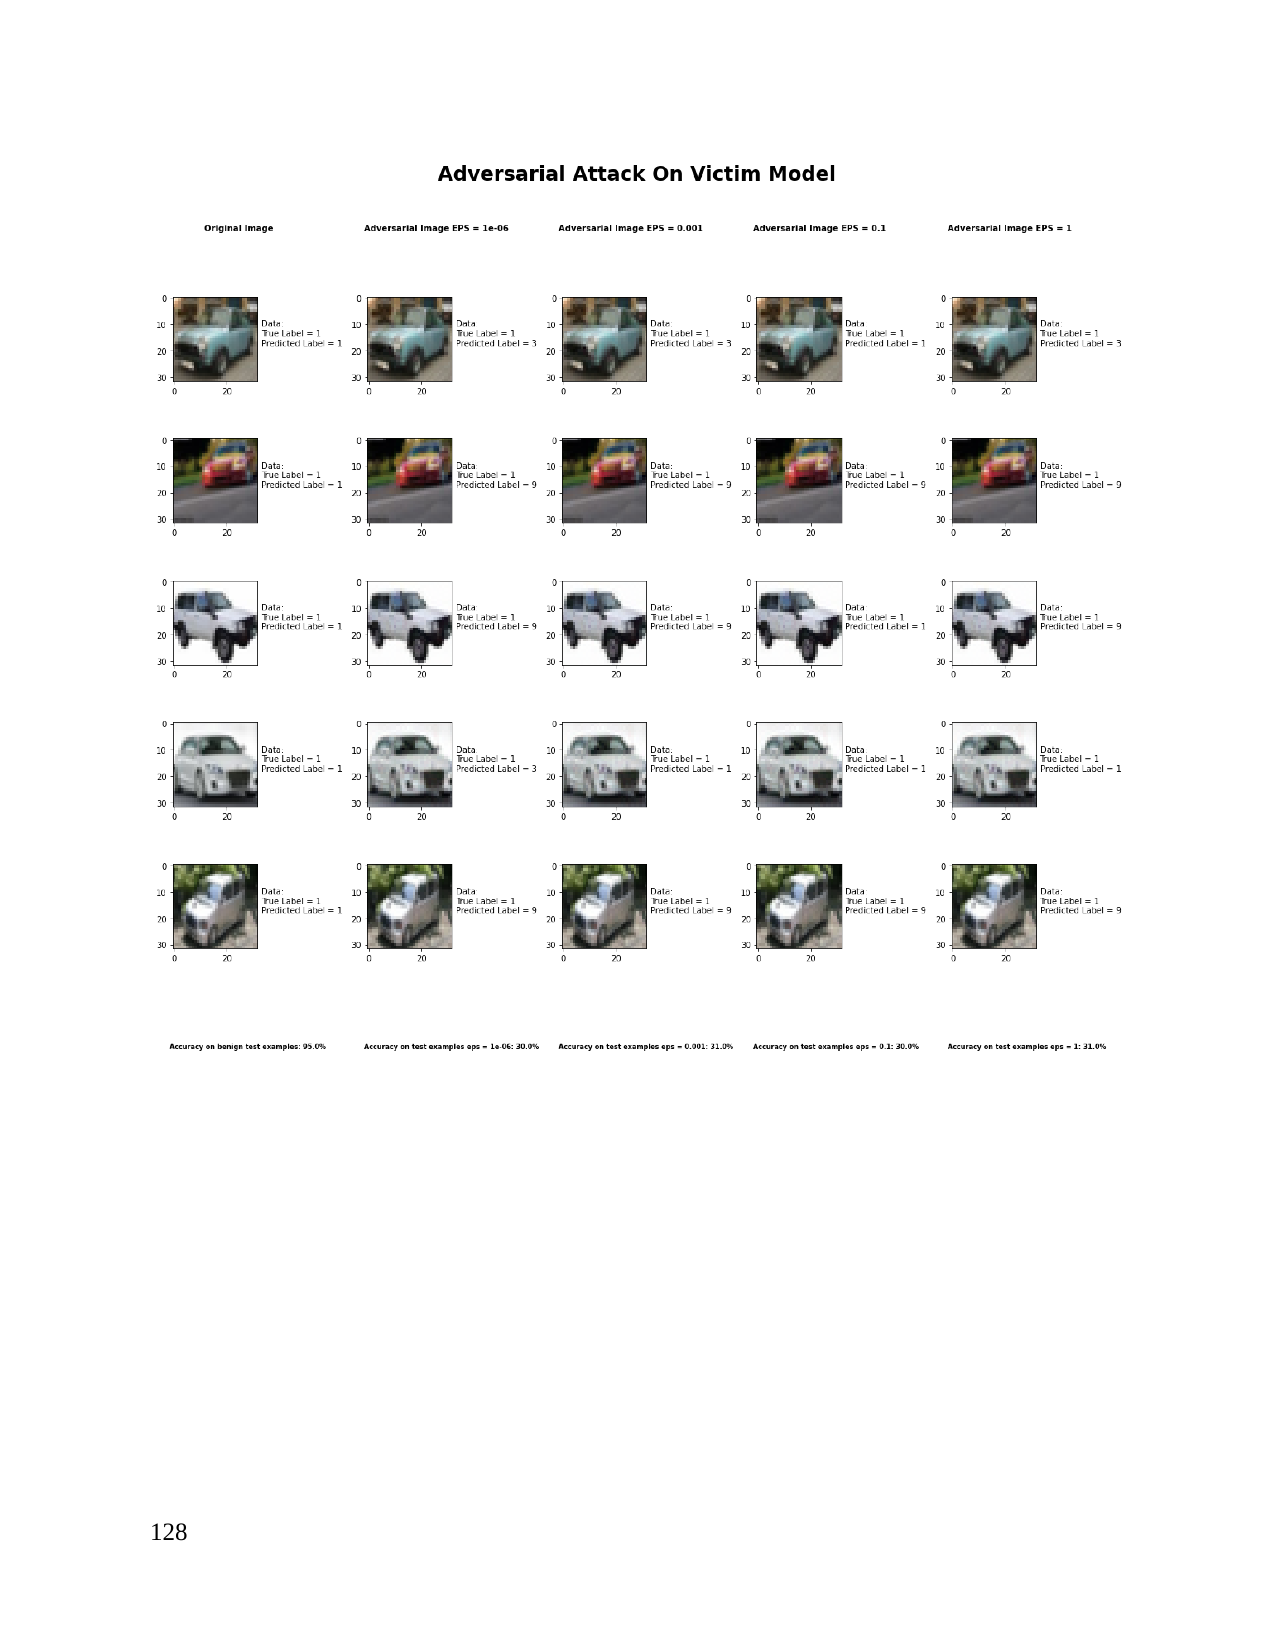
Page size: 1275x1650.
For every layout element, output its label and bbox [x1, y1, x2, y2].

picture [150, 150, 1125, 1096]
